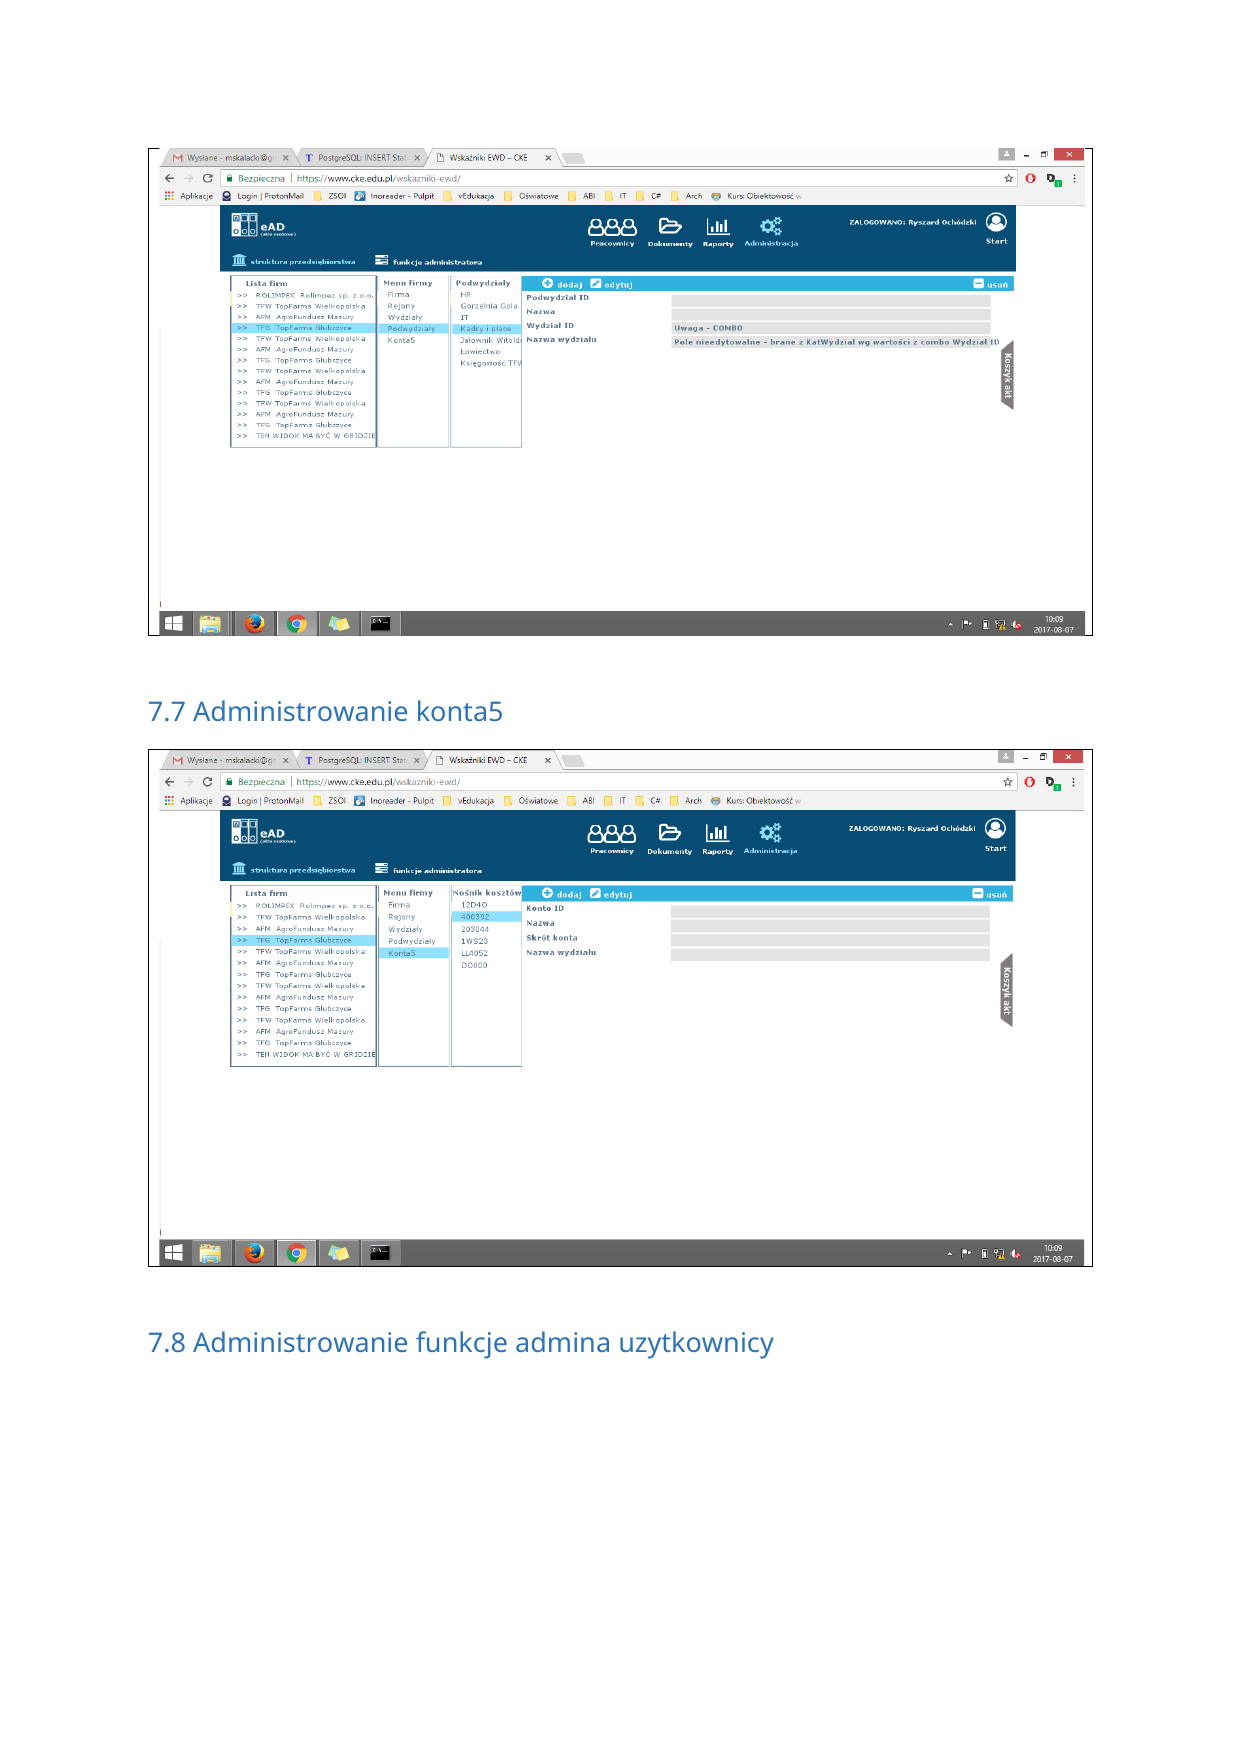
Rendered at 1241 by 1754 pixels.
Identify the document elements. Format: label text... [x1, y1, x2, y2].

picture [159, 750, 1085, 1266]
text 7.7 Administrowanie konta5 [148, 693, 1093, 730]
table_header [1085, 149, 1092, 635]
table_header [149, 149, 159, 635]
text 7.8 Administrowanie funkcje admina uzytkownicy [148, 1323, 1093, 1360]
table_header [1085, 750, 1092, 1266]
picture [159, 148, 1085, 636]
table_header [149, 750, 159, 1266]
